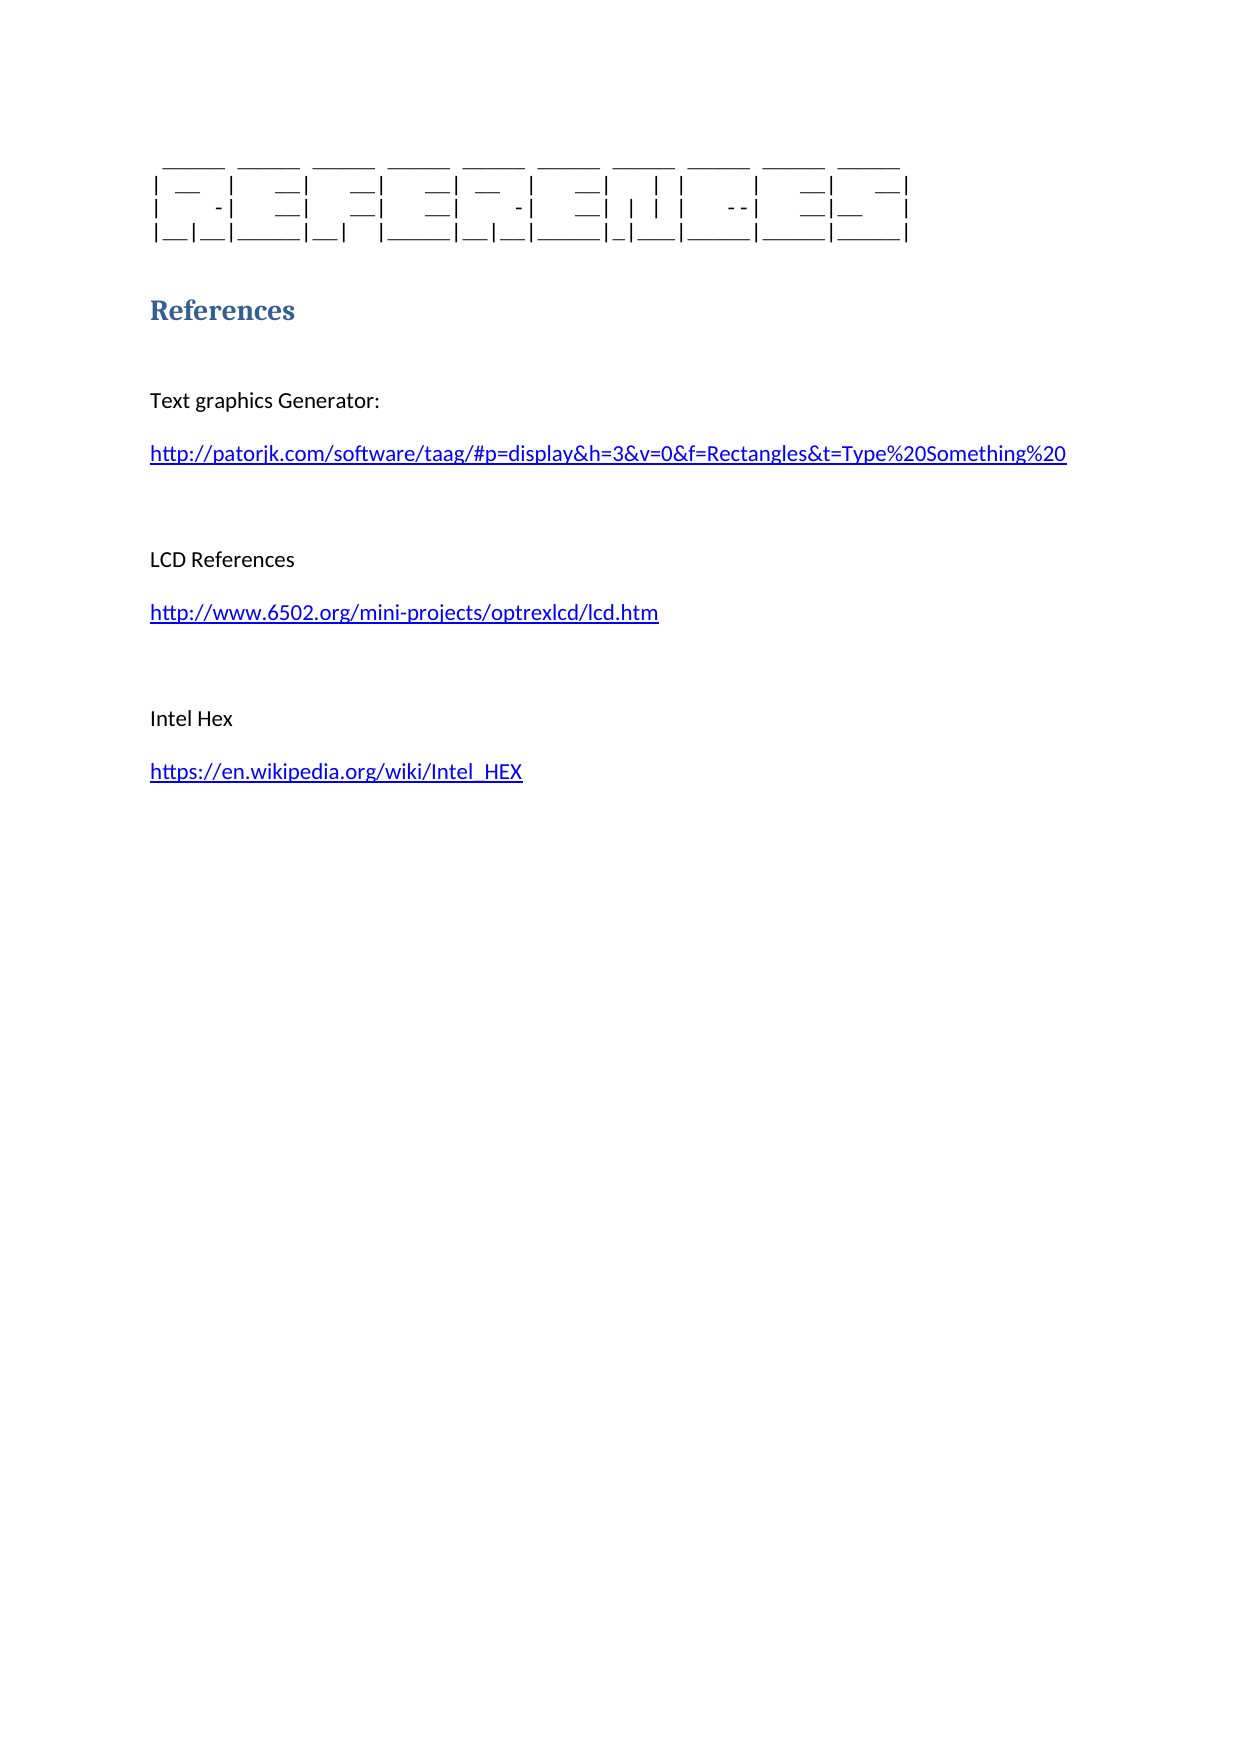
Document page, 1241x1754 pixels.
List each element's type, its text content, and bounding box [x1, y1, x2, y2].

text Text graphics Generator: [150, 386, 1090, 414]
text https://en.wikipedia.org/wiki/Intel_HEX [150, 757, 1090, 785]
text | -| __| __| __| -| __| | | | --| __|__ | [150, 197, 1090, 221]
text http://www.6502.org/mini-projects/optrexlcd/lcd.htm [150, 598, 1090, 626]
subtitle References [150, 294, 1090, 328]
text http://patorjk.com/software/taag/#p=display&h=3&v=0&f=Rectangles&t=Type%20Something%20 [150, 439, 1090, 467]
text LCD References [150, 545, 1090, 573]
text _____ _____ _____ _____ _____ _____ _____ _____ _____ _____ [150, 150, 1090, 174]
text | __ | __| __| __| __ | __| | | | __| __| [150, 174, 1090, 197]
text |__|__|_____|__| |_____|__|__|_____|_|___|_____|_____|_____| [150, 221, 1090, 244]
text Intel Hex [150, 704, 1090, 732]
